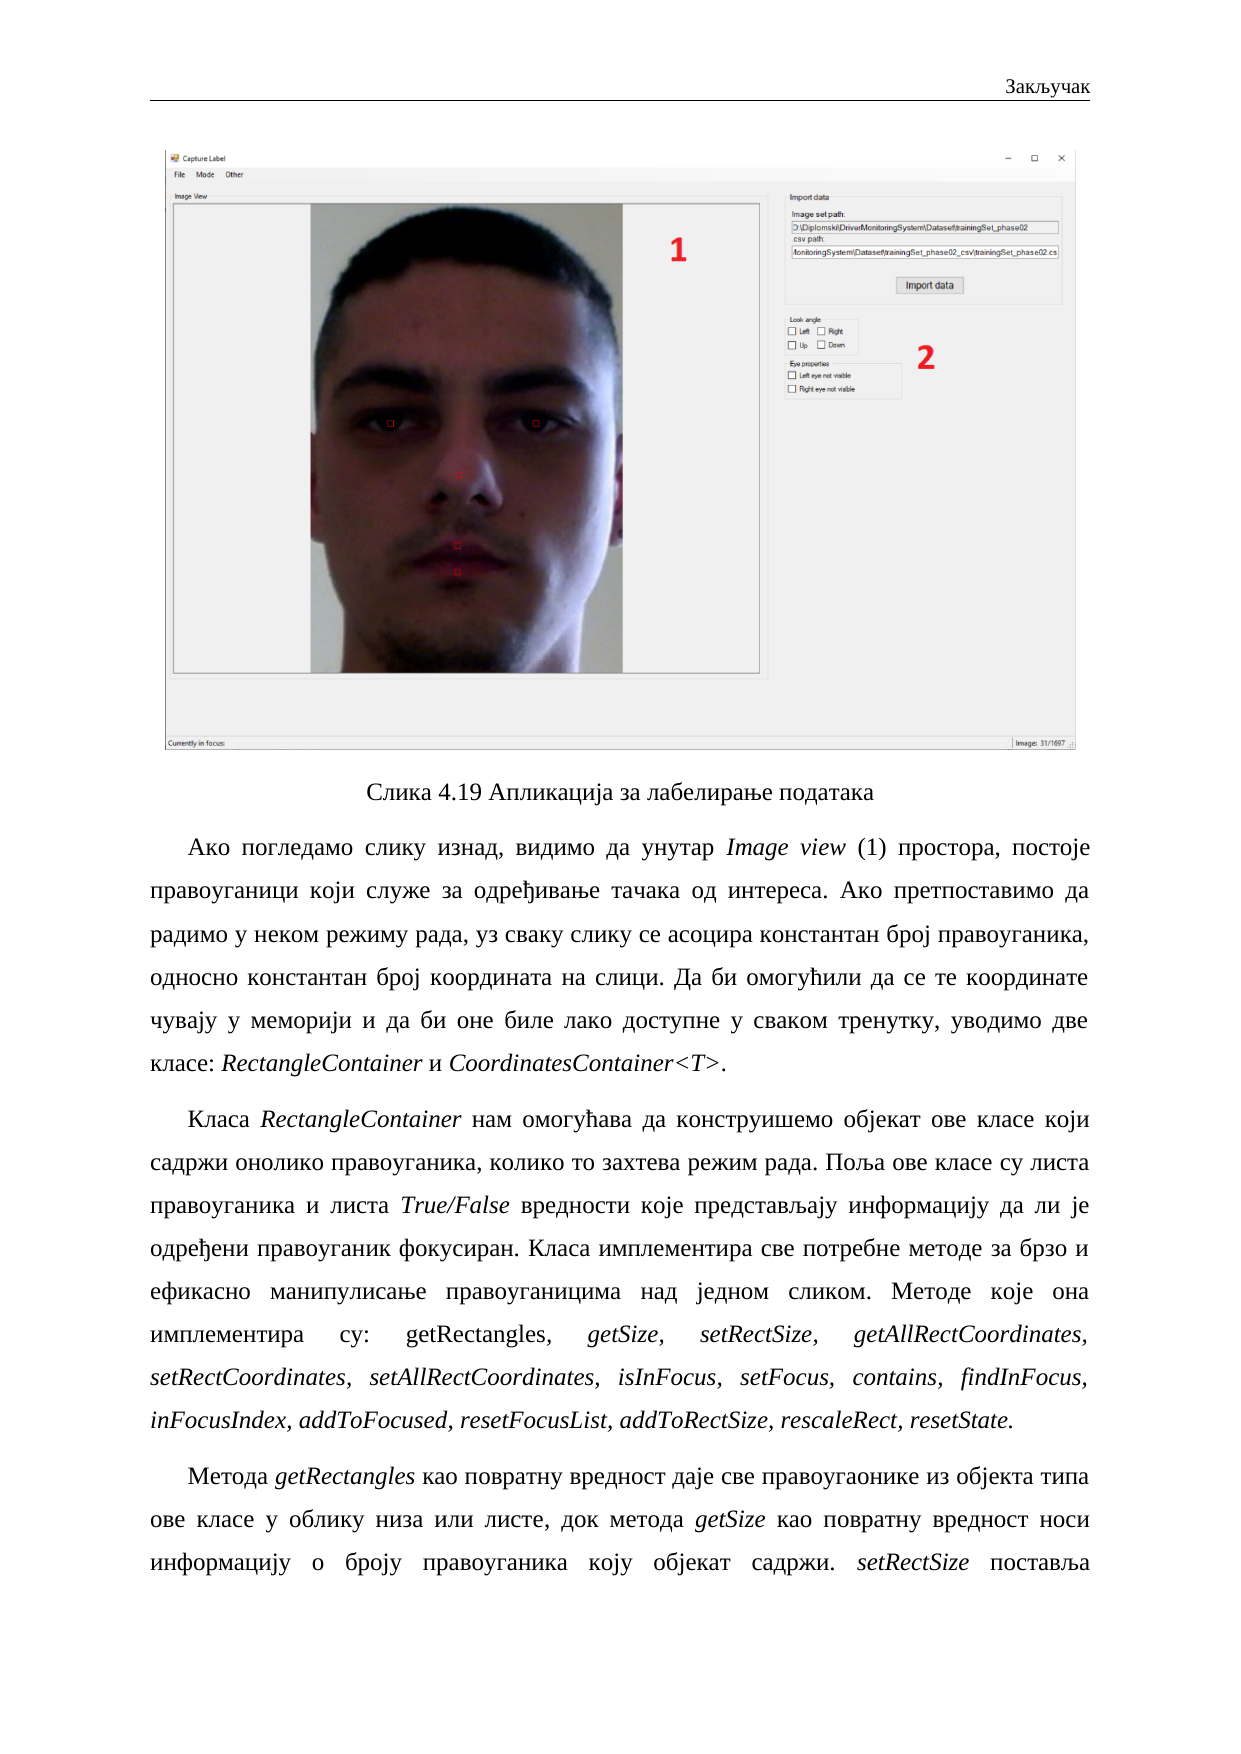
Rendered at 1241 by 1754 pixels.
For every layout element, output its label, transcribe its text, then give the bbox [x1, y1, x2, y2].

picture [165, 150, 1076, 750]
text Ако погледамо слику изнад, видимо да унутар Image view (1) простора, постоје правоуганици који служе за одређивање тачака од интереса. Ако претпоставимо да радимо у неком режиму рада, уз сваку слику се асоцира константан број правоуганика, односно константан број координата на слици. Да би омогућили да се те координате чувају у меморији и да би оне биле лако доступне у сваком тренутку, уводимо две класе: RectangleContainer и CoordinatesContainer<T>. [150, 832, 1090, 1077]
text Класа RectangleContainer нам омогућава да конструишемо објекат ове класе који садржи онолико правоуганика, колико то захтева режим рада. Поља ове класе су листа правоуганика и листа True/False вредности које представљају информацију да ли је одређени правоуганик фокусиран. Класа имплементира све потребне методе за брзо и ефикасно манипулисање правоуганицима над једном сликом. Методе које она имплементира су: getRectangles, getSize, setRectSize, getAllRectCoordinates, setRectCoordinates, setAllRectCoordinates, isInFocus, setFocus, contains, findInFocus, inFocusIndex, addToFocused, resetFocusList, addToRectSize, rescaleRect, resetState. [150, 1104, 1090, 1434]
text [150, 1461, 1090, 1576]
